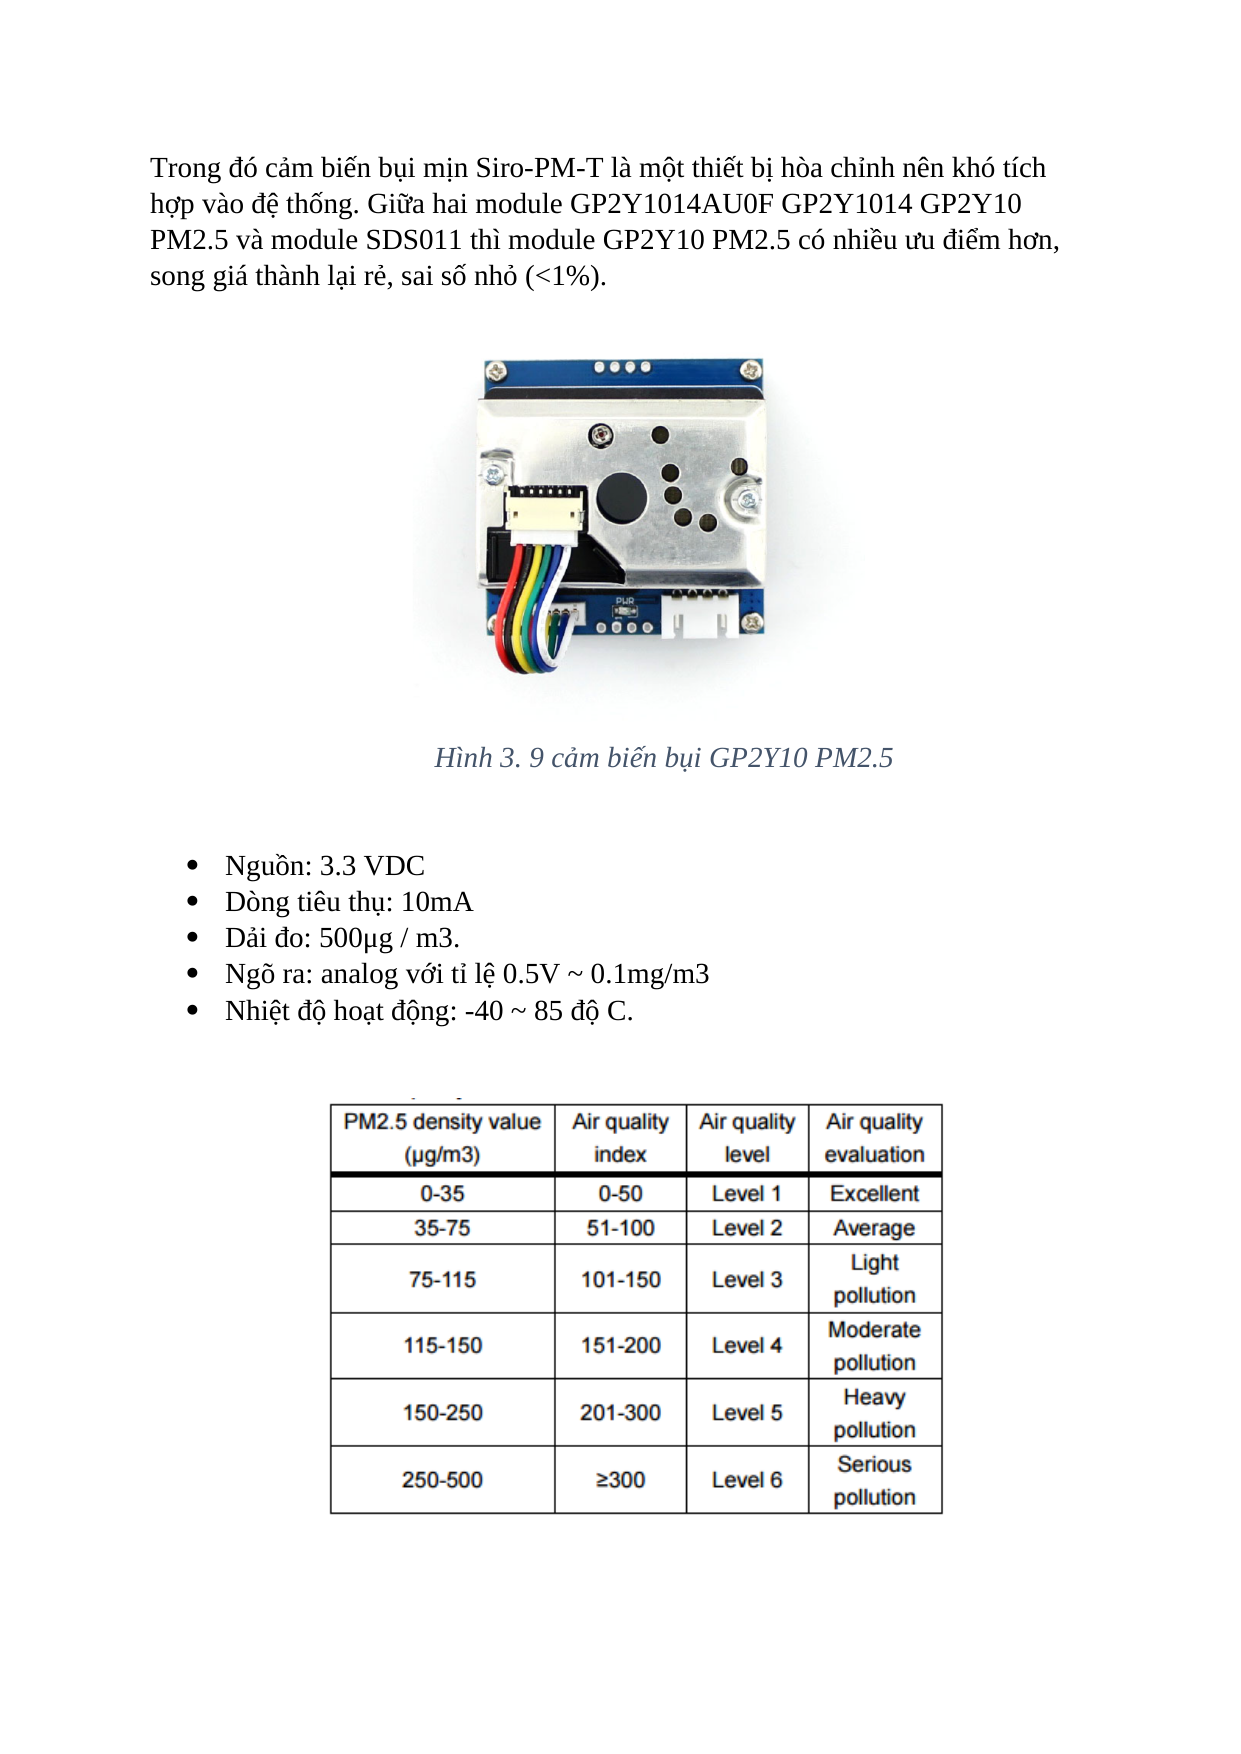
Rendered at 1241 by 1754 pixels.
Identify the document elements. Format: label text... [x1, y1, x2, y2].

picture [310, 1098, 976, 1555]
list Nguồn: 3.3 VDC [187, 848, 1090, 881]
text Trong đó cảm biến bụi mịn Siro-PM-T là một thiết bị hòa chỉnh nên khó tích hợp vào đệ thống. Giữa hai module GP2Y1014AU0F GP2Y1014 GP2Y10 PM2.5 và module SDS011 thì module GP2Y10 PM2.5 có nhiều ưu điểm hơn, song giá thành lại rẻ, sai số nhỏ (<1%). [150, 150, 1090, 292]
picture [412, 311, 865, 722]
list Nhiệt độ hoạt động: -40 ~ 85 độ C. [187, 993, 1090, 1026]
text Hình 3. 9 cảm biến bụi GP2Y10 PM2.5 [150, 741, 1090, 774]
list Ngõ ra: analog với tỉ lệ 0.5V ~ 0.1mg/m3 [187, 957, 1090, 990]
list Dải đo: 500μg / m3. [187, 920, 1090, 954]
list Dòng tiêu thụ: 10mA [187, 884, 1090, 918]
